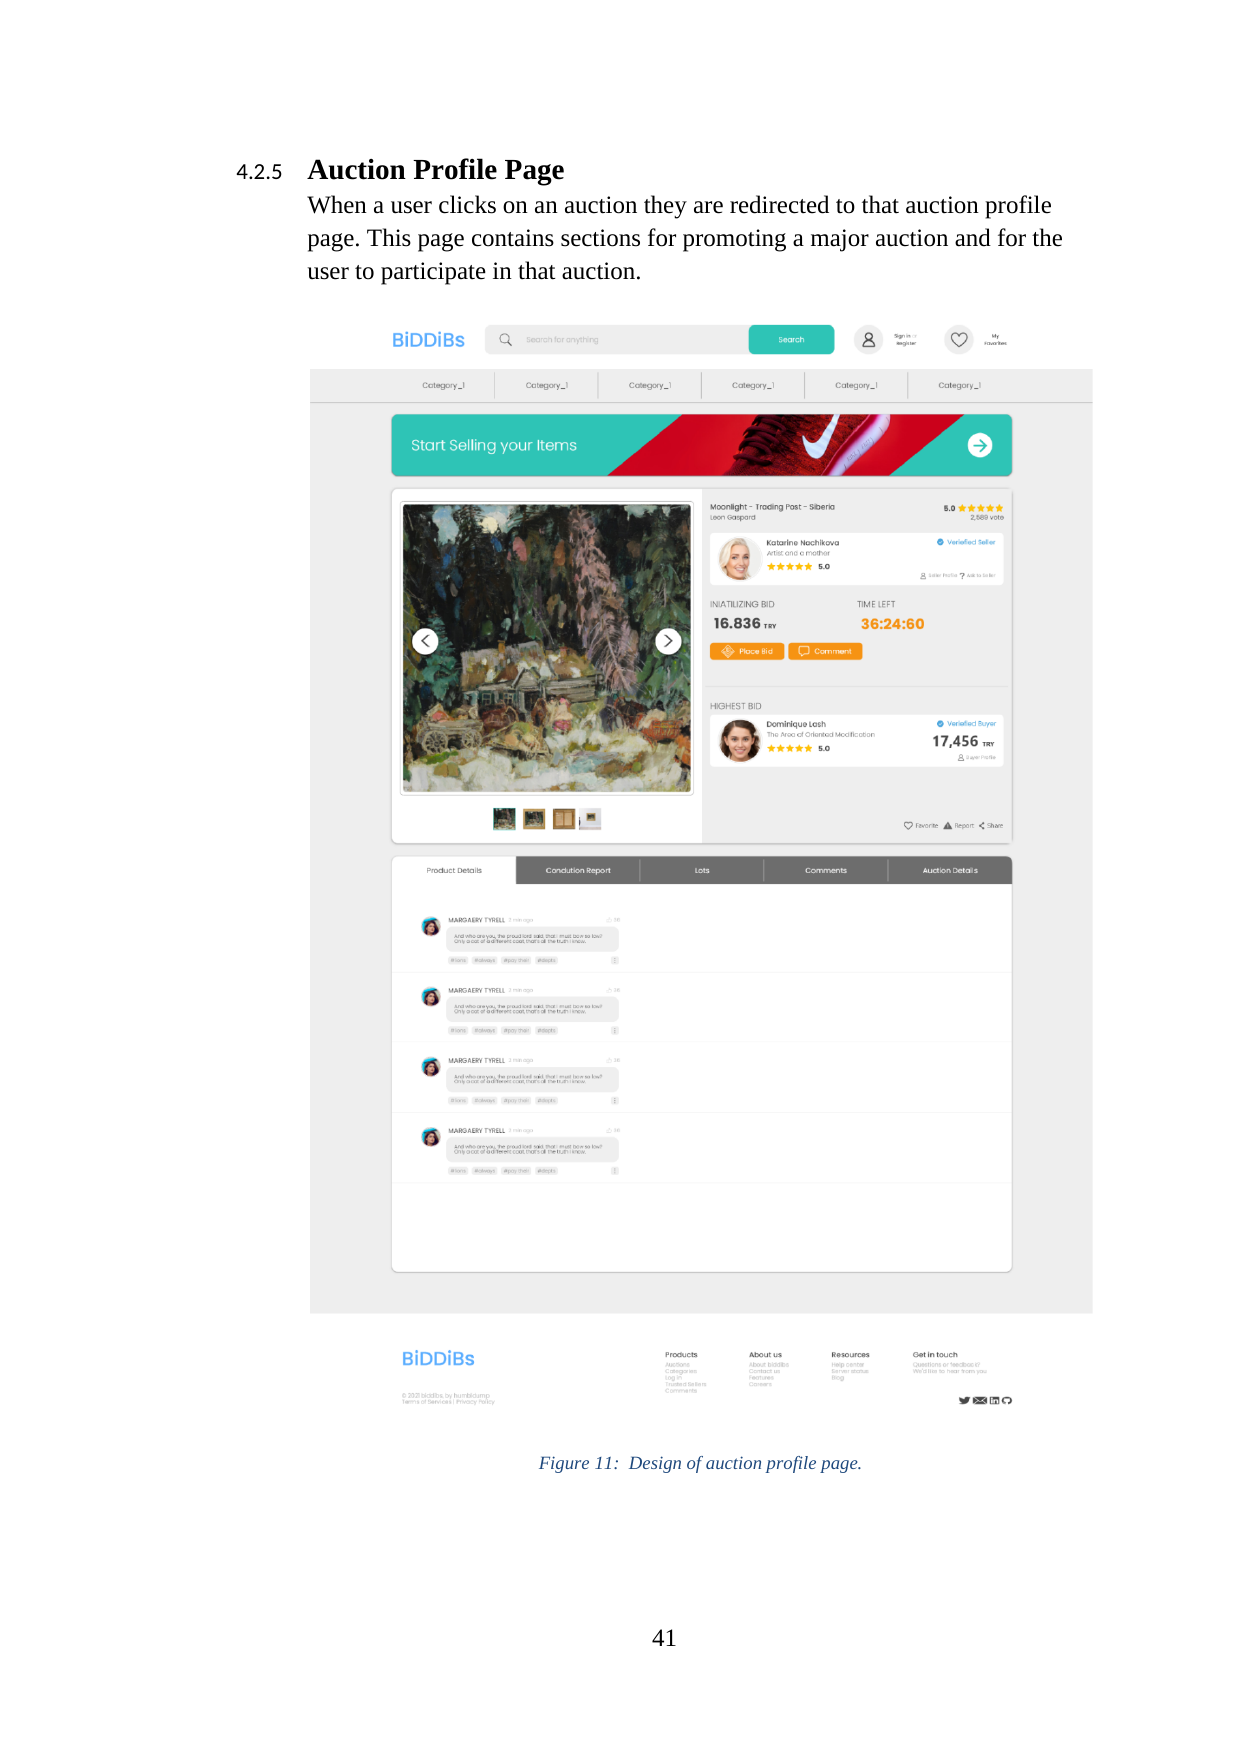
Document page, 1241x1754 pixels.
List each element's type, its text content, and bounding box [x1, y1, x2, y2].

text When a user clicks on an auction they are redirected to that auction profile page. This page contains sections for promoting a major auction and for the user to participate in that auction. [307, 190, 1092, 285]
text Figure 11: Design of auction profile page. [310, 1452, 1092, 1473]
picture [310, 310, 1093, 1427]
subtitle Auction Profile Page [236, 152, 1092, 185]
